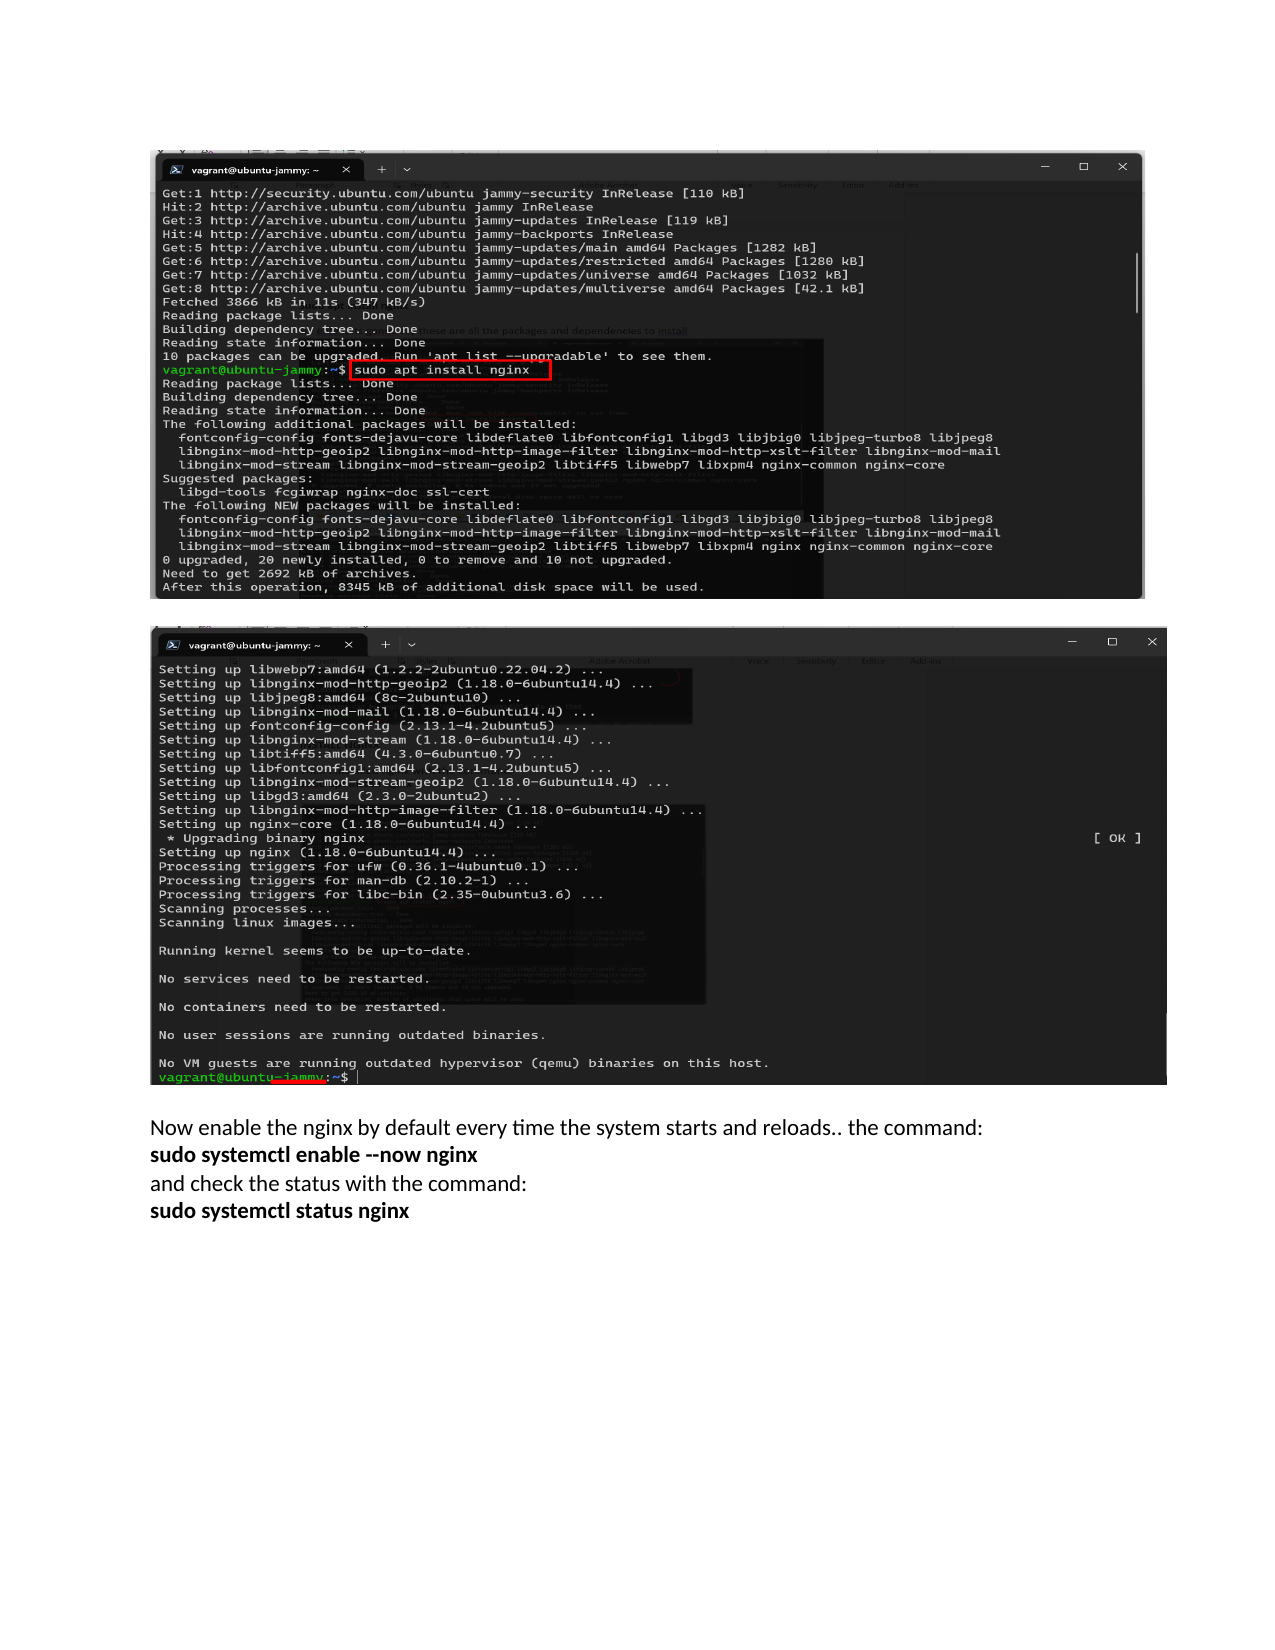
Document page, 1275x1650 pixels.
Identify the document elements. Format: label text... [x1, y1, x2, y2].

text and check the status with the command: [150, 1169, 1125, 1197]
picture [150, 150, 1146, 599]
picture [150, 626, 1167, 1085]
text Now enable the nginx by default every time the system starts and reloads.. the command: [150, 1113, 1125, 1141]
text sudo systemctl status nginx [150, 1197, 1125, 1225]
text sudo systemctl enable --now nginx [150, 1141, 1125, 1169]
